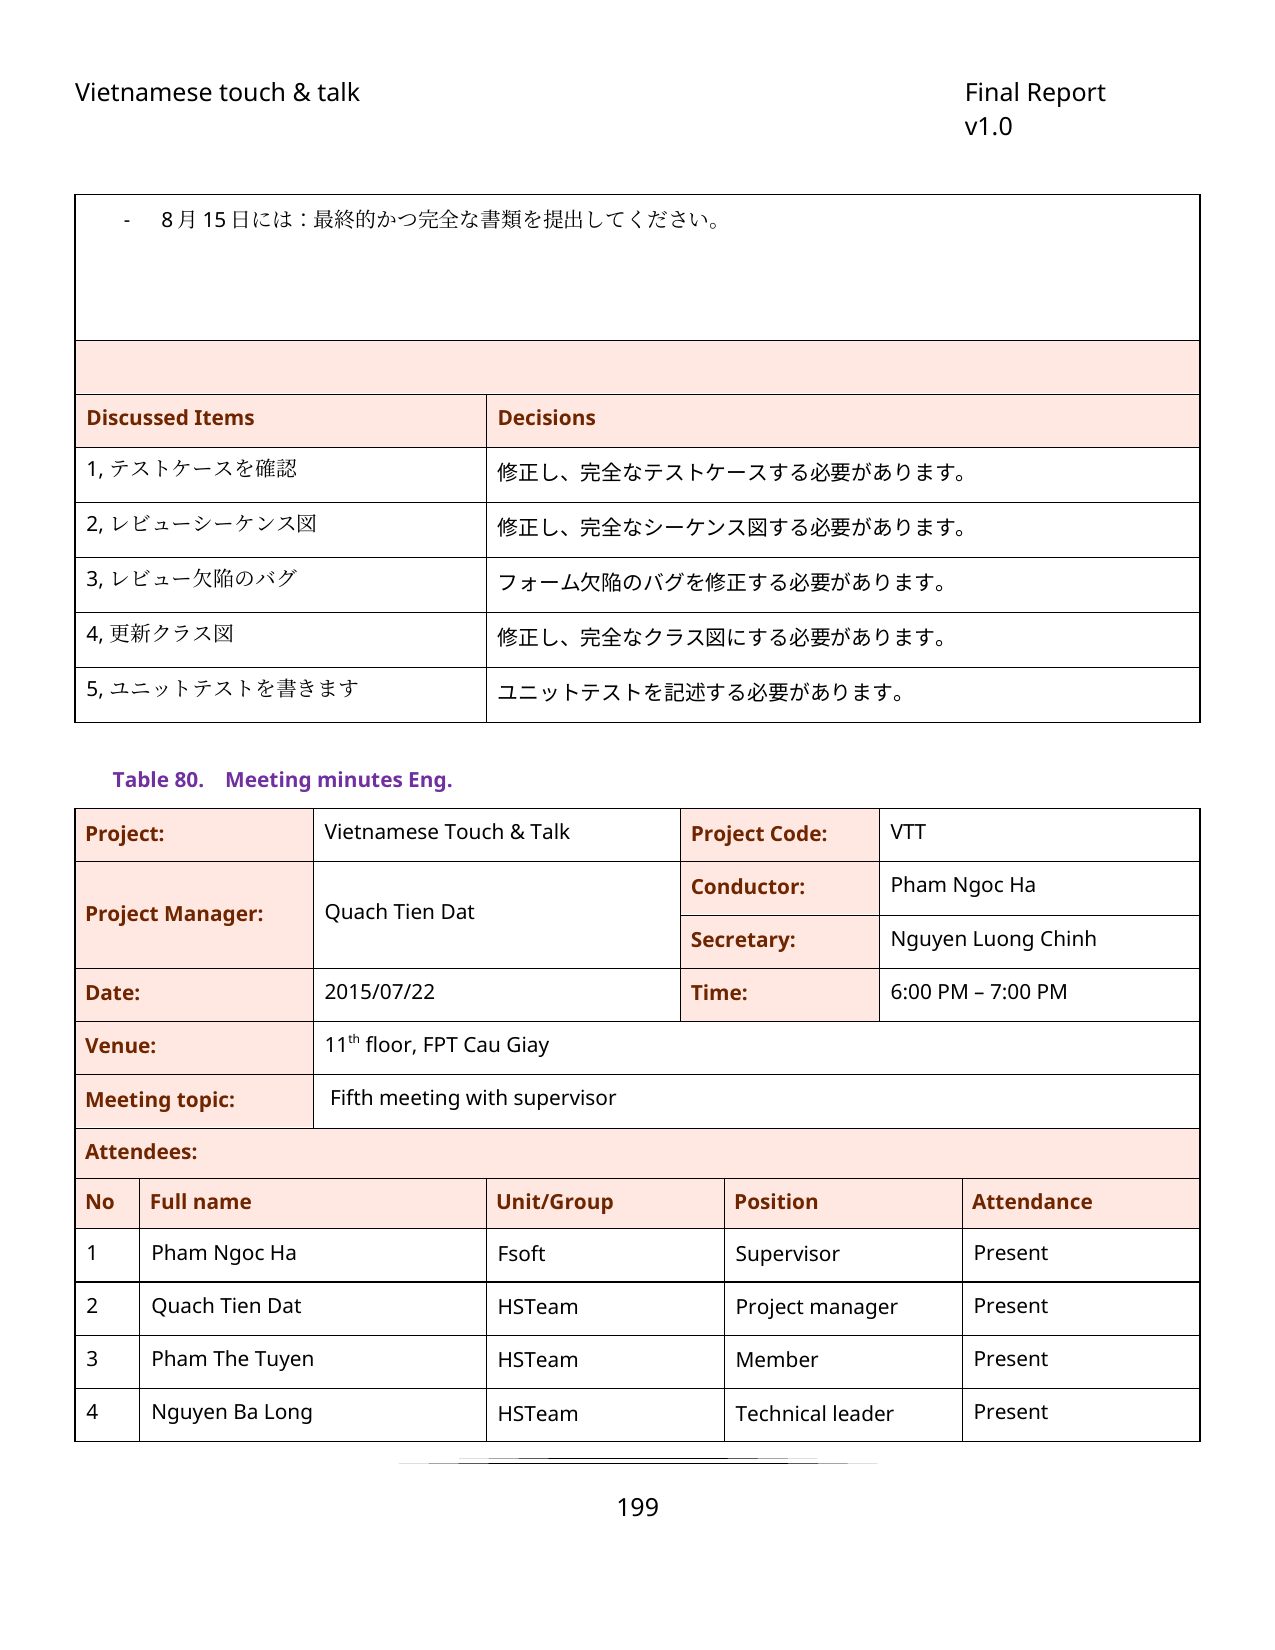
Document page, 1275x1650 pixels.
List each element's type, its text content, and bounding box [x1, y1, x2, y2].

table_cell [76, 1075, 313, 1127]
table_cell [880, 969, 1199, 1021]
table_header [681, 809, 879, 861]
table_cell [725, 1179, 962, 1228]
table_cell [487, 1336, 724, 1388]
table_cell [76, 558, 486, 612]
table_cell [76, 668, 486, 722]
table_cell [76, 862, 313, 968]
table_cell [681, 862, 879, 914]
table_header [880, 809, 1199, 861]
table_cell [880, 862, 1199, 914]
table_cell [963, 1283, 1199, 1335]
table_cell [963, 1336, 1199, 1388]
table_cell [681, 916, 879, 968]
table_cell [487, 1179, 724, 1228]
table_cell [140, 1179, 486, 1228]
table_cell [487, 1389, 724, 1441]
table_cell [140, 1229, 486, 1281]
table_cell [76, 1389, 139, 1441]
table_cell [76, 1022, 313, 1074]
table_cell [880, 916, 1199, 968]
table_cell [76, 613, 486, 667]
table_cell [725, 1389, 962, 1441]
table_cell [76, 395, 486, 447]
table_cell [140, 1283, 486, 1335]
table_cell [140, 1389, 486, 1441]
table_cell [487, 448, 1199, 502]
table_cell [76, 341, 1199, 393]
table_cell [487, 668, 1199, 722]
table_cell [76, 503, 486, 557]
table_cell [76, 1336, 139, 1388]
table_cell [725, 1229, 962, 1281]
text Meeting minutes Eng. [112, 765, 1200, 794]
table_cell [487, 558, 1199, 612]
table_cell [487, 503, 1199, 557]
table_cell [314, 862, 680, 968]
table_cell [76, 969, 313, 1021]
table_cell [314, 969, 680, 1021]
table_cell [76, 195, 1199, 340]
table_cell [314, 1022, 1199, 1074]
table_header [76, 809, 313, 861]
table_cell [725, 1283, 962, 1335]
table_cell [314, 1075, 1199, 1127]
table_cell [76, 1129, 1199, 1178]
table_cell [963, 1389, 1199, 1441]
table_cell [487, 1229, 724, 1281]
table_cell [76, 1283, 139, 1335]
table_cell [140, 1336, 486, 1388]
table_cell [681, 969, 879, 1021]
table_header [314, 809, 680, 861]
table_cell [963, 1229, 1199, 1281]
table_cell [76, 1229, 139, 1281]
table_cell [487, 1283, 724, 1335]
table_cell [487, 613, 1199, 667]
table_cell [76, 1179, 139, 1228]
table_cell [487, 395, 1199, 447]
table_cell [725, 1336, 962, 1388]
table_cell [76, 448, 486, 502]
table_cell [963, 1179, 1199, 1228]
